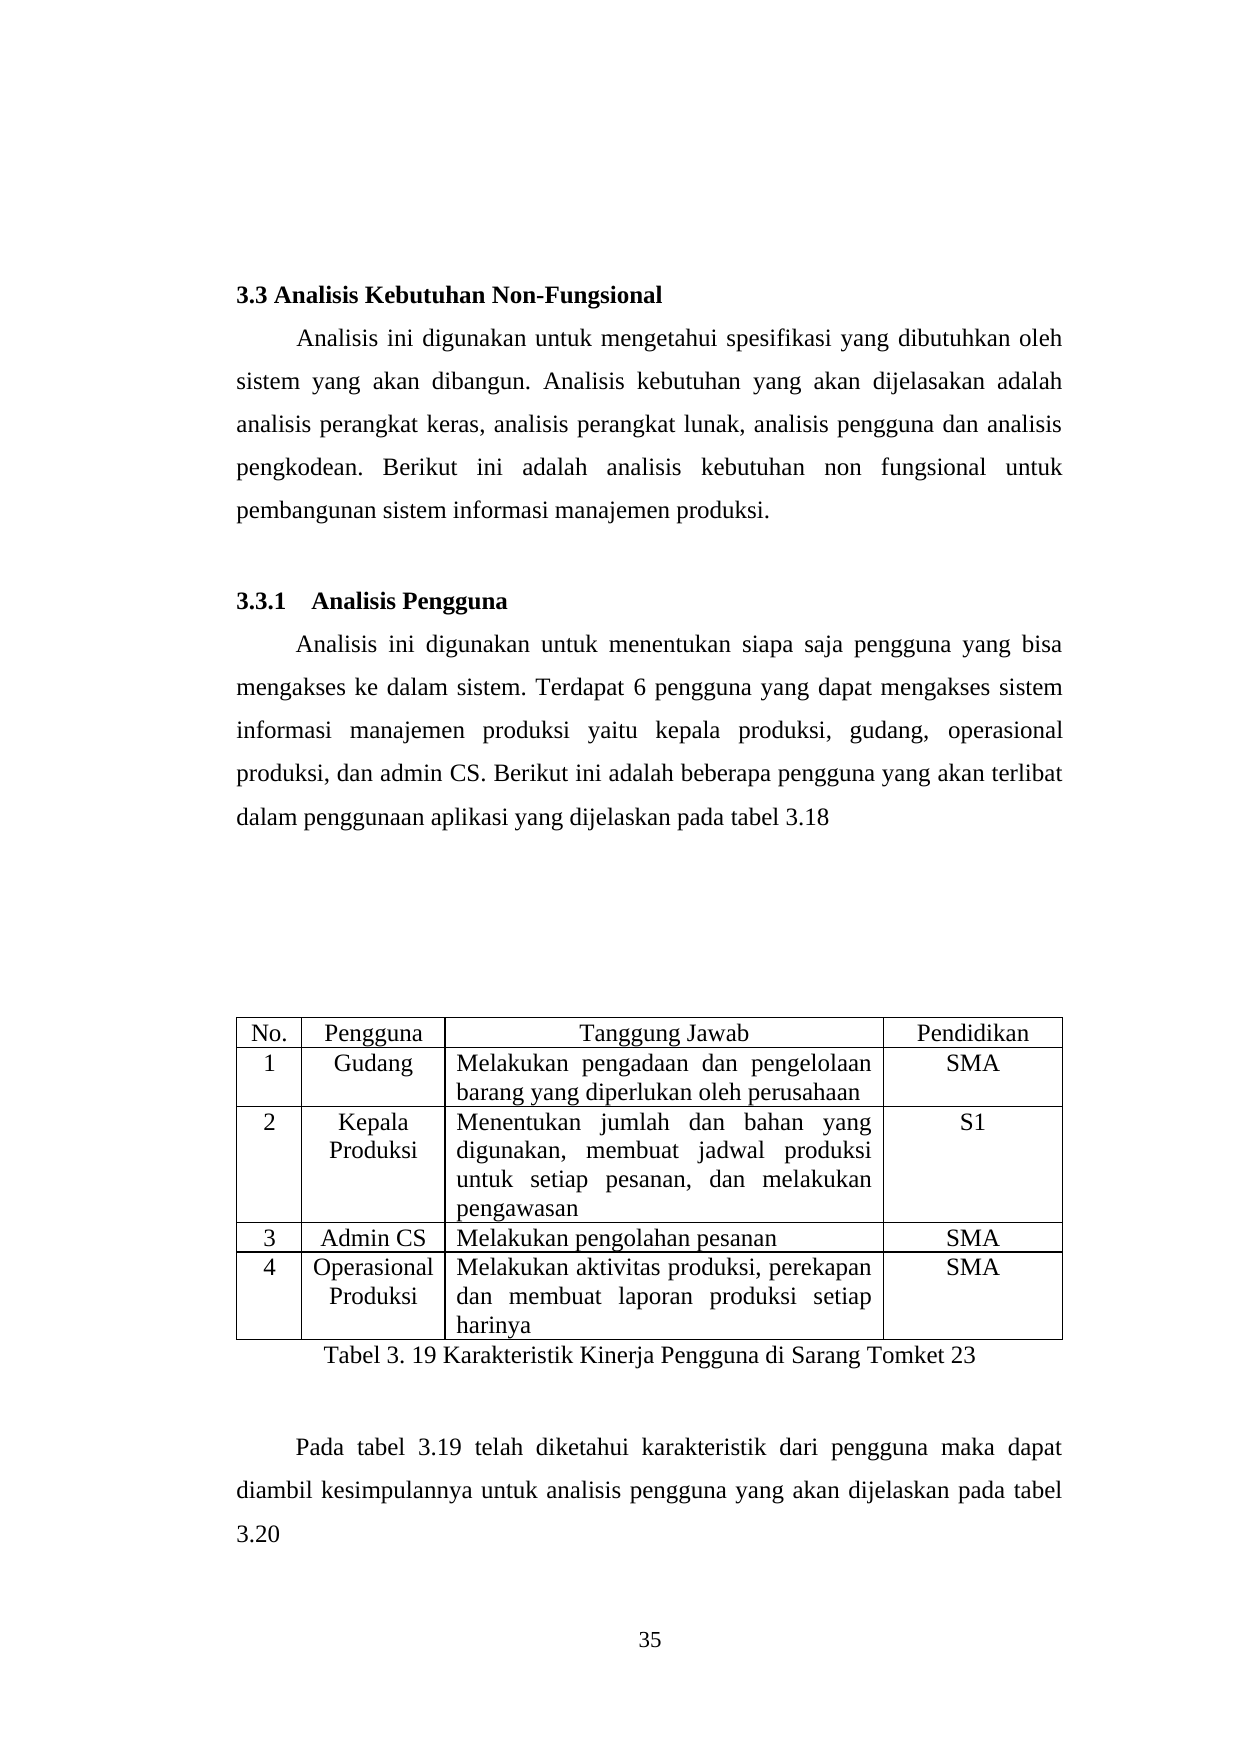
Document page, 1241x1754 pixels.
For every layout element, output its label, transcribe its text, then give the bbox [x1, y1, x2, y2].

table_cell Operasional Produksi [302, 1253, 444, 1339]
table_cell Melakukan aktivitas produksi, perekapan dan membuat laporan produksi setiap harinya [446, 1253, 883, 1339]
table_cell S1 [884, 1107, 1062, 1222]
table_header Pendidikan [884, 1018, 1062, 1047]
table_cell Menentukan jumlah dan bahan yang digunakan, membuat jadwal produksi untuk setiap pesanan, dan melakukan pengawasan [446, 1107, 883, 1222]
table_cell 2 [237, 1107, 301, 1222]
table_header No. [237, 1018, 301, 1047]
table_cell SMA [884, 1223, 1062, 1251]
table_header Tanggung Jawab [446, 1018, 883, 1047]
table_cell Melakukan pengolahan pesanan [446, 1223, 883, 1251]
text Pada tabel 3.19 telah diketahui karakteristik dari pengguna maka dapat diambil kesimpulannya untuk analisis pengguna yang akan dijelaskan pada tabel 3.20 [236, 1432, 1063, 1547]
subtitle Analisis Kebutuhan Non-Fungsional [236, 280, 1063, 309]
table_cell SMA [884, 1253, 1062, 1339]
table_cell 4 [237, 1253, 301, 1339]
text Tabel 3. 19 Karakteristik Kinerja Pengguna di Sarang Tomket 23 [236, 1340, 1063, 1368]
subtitle Analisis Pengguna [236, 586, 1063, 615]
text Analisis ini digunakan untuk menentukan siapa saja pengguna yang bisa mengakses ke dalam sistem. Terdapat 6 pengguna yang dapat mengakses sistem informasi manajemen produksi yaitu kepala produksi, gudang, operasional produksi, dan admin CS. Berikut ini adalah beberapa pengguna yang akan terlibat dalam penggunaan aplikasi yang dijelaskan pada tabel 3.18 [236, 629, 1063, 830]
table_cell Admin CS [302, 1223, 444, 1251]
table_cell SMA [884, 1048, 1062, 1106]
table_cell 1 [237, 1048, 301, 1106]
table_cell Gudang [302, 1048, 444, 1106]
text Analisis ini digunakan untuk mengetahui spesifikasi yang dibutuhkan oleh sistem yang akan dibangun. Analisis kebutuhan yang akan dijelasakan adalah analisis perangkat keras, analisis perangkat lunak, analisis pengguna dan analisis pengkodean. Berikut ini adalah analisis kebutuhan non fungsional untuk pembangunan sistem informasi manajemen produksi. [236, 323, 1063, 524]
table_cell Kepala Produksi [302, 1107, 444, 1222]
table_header Pengguna [302, 1018, 444, 1047]
table_cell Melakukan pengadaan dan pengelolaan barang yang diperlukan oleh perusahaan [446, 1048, 883, 1106]
table_cell 3 [237, 1223, 301, 1251]
